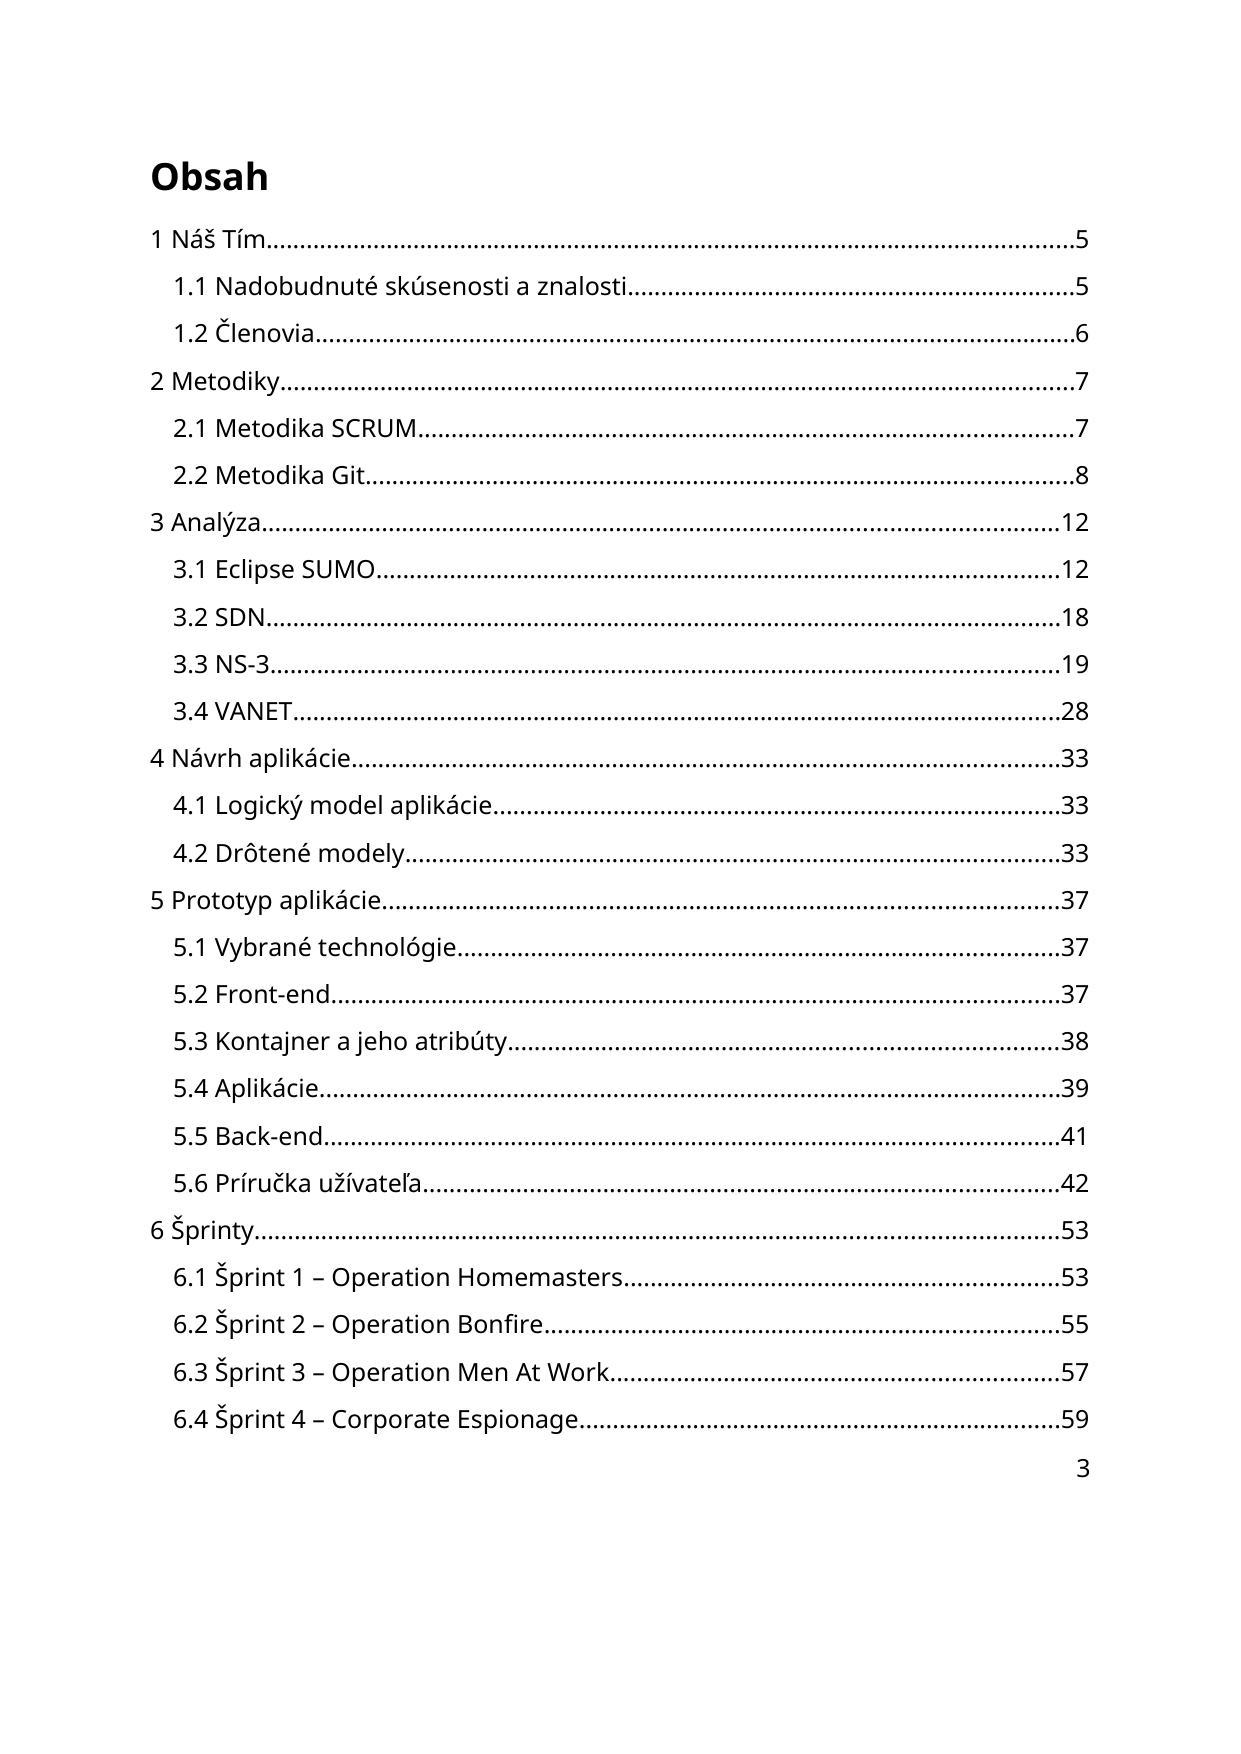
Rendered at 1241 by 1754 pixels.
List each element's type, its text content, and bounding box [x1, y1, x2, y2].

text Obsah [150, 150, 1090, 201]
